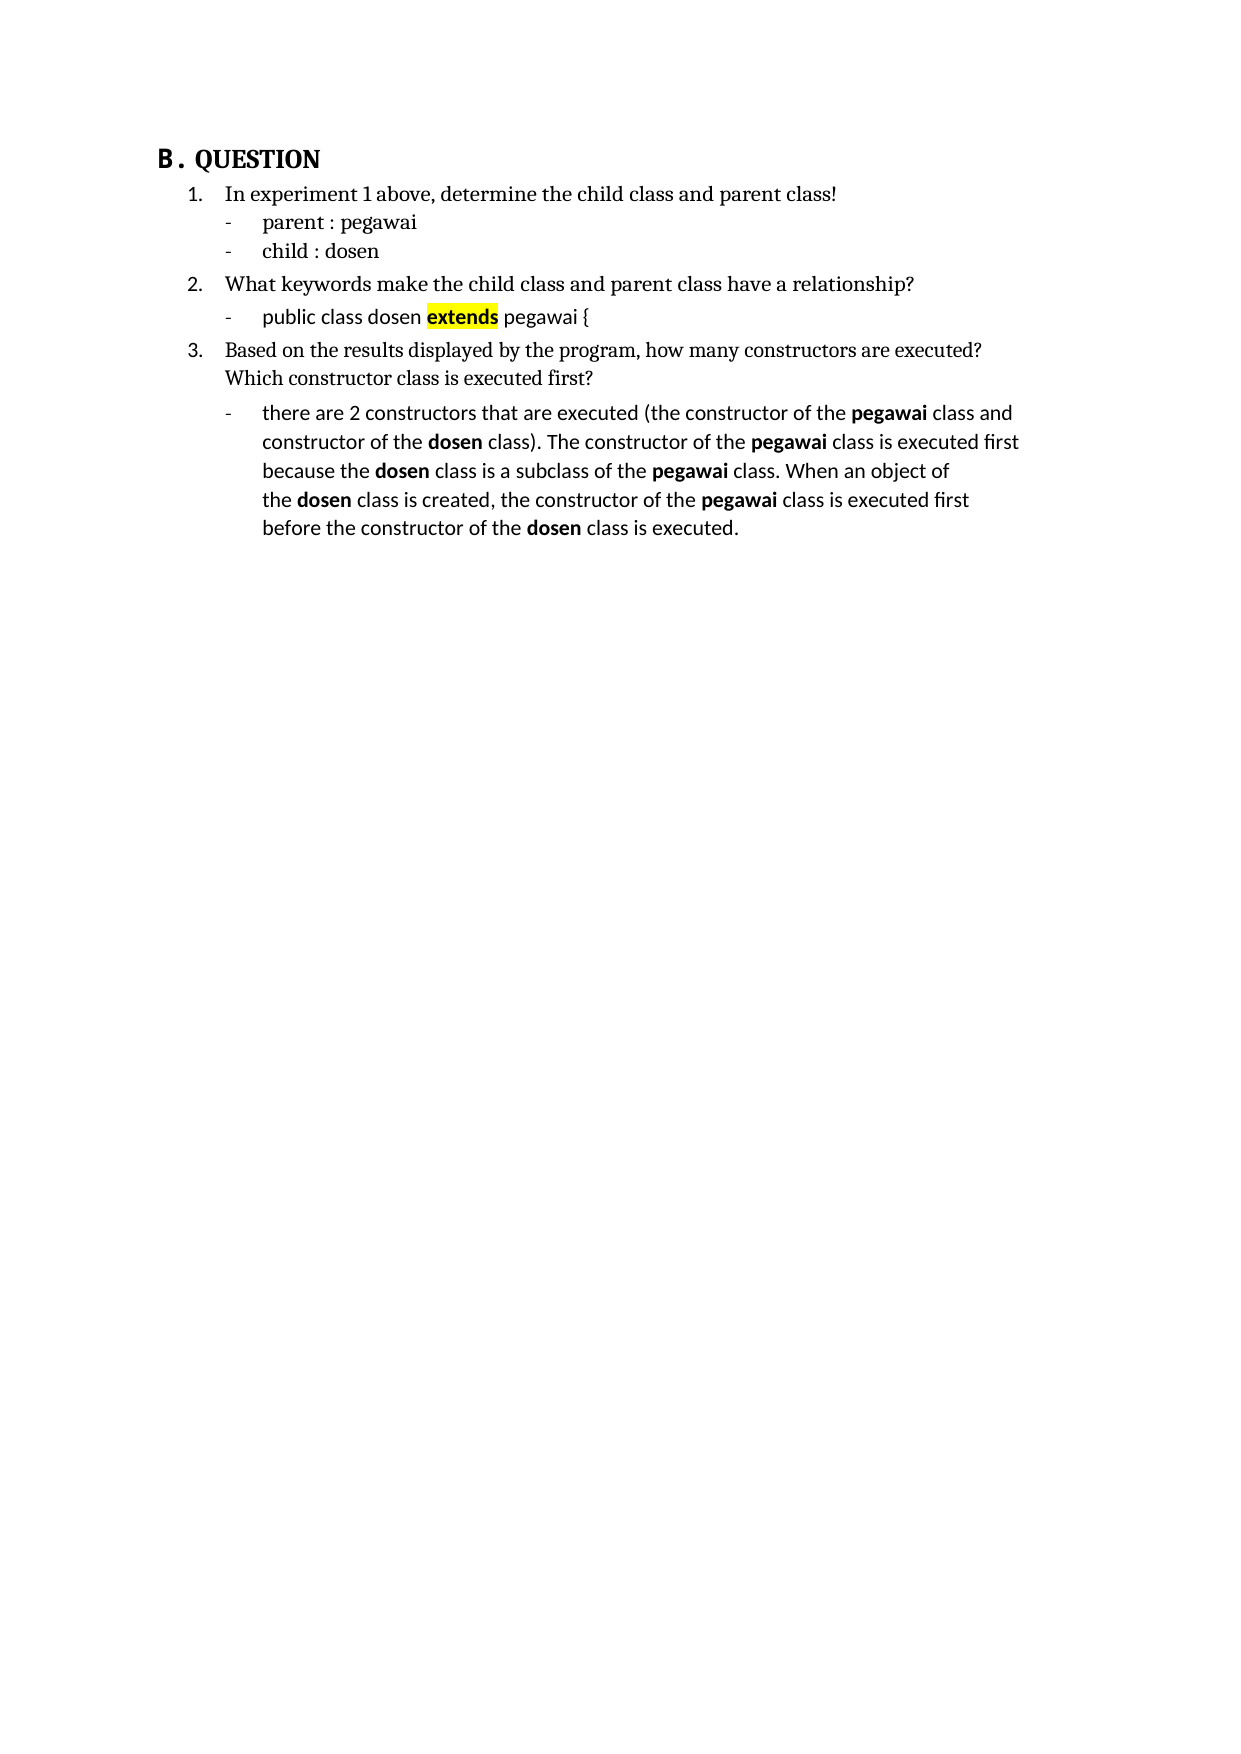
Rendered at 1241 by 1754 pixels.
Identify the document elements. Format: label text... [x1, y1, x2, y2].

list In experiment 1 above, determine the child class and parent class! [187, 180, 1107, 207]
list there are 2 constructors that are executed (the constructor of the pegawai class and constructor of the dosen class). The constructor of the pegawai class is executed first because the dosen class is a subclass of the pegawai class. When an object of the dosen class is created, the constructor of the pegawai class is executed first before the constructor of the dosen class is executed. [224, 399, 1020, 541]
list child : dosen [224, 238, 1107, 264]
list parent : pegawai [224, 210, 1107, 235]
list public class dosen extends pegawai { [224, 303, 1107, 330]
list QUESTION [157, 139, 1107, 176]
list What keywords make the child class and parent class have a relationship? [187, 270, 1107, 297]
list Based on the results displayed by the program, how many constructors are executed? Which constructor class is executed first? [187, 337, 1020, 391]
